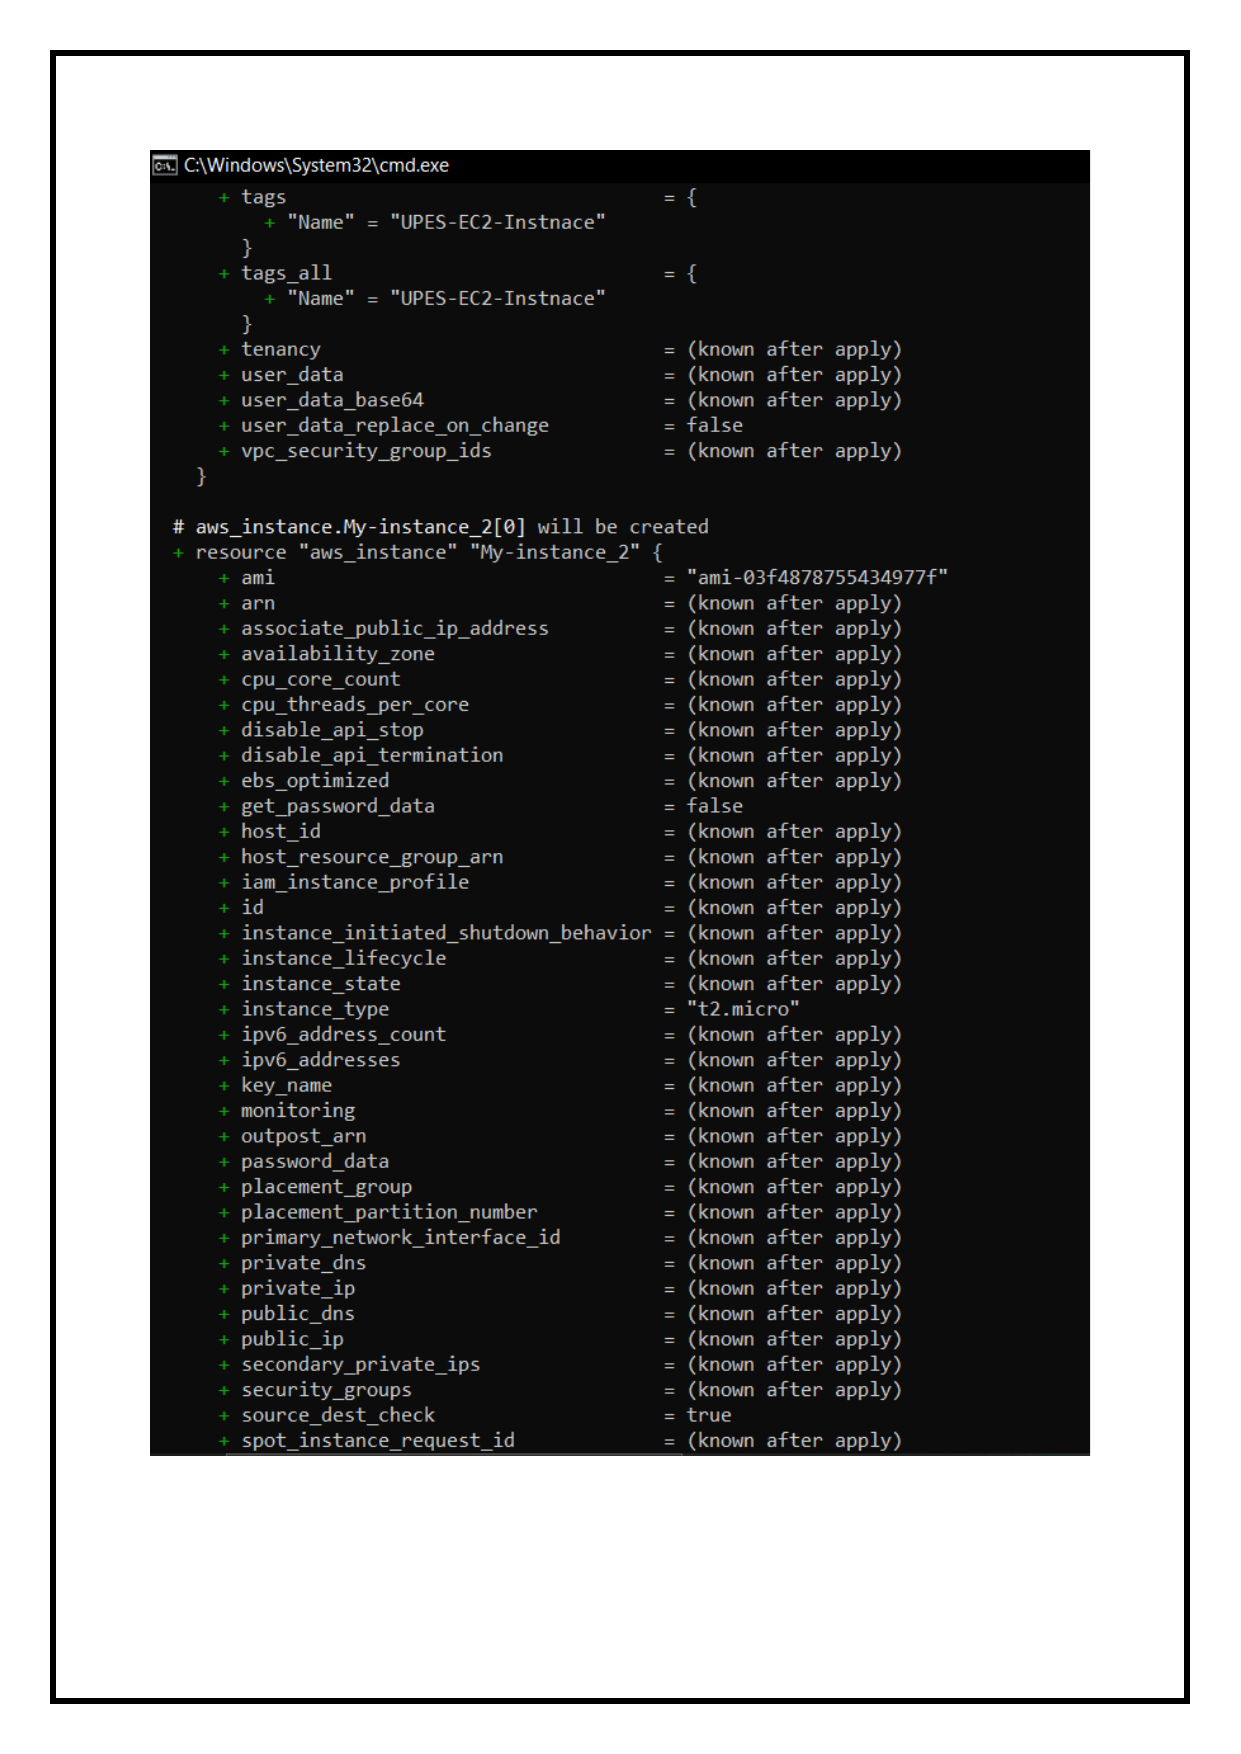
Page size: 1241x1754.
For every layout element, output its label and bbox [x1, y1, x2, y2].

picture [150, 150, 1091, 1456]
